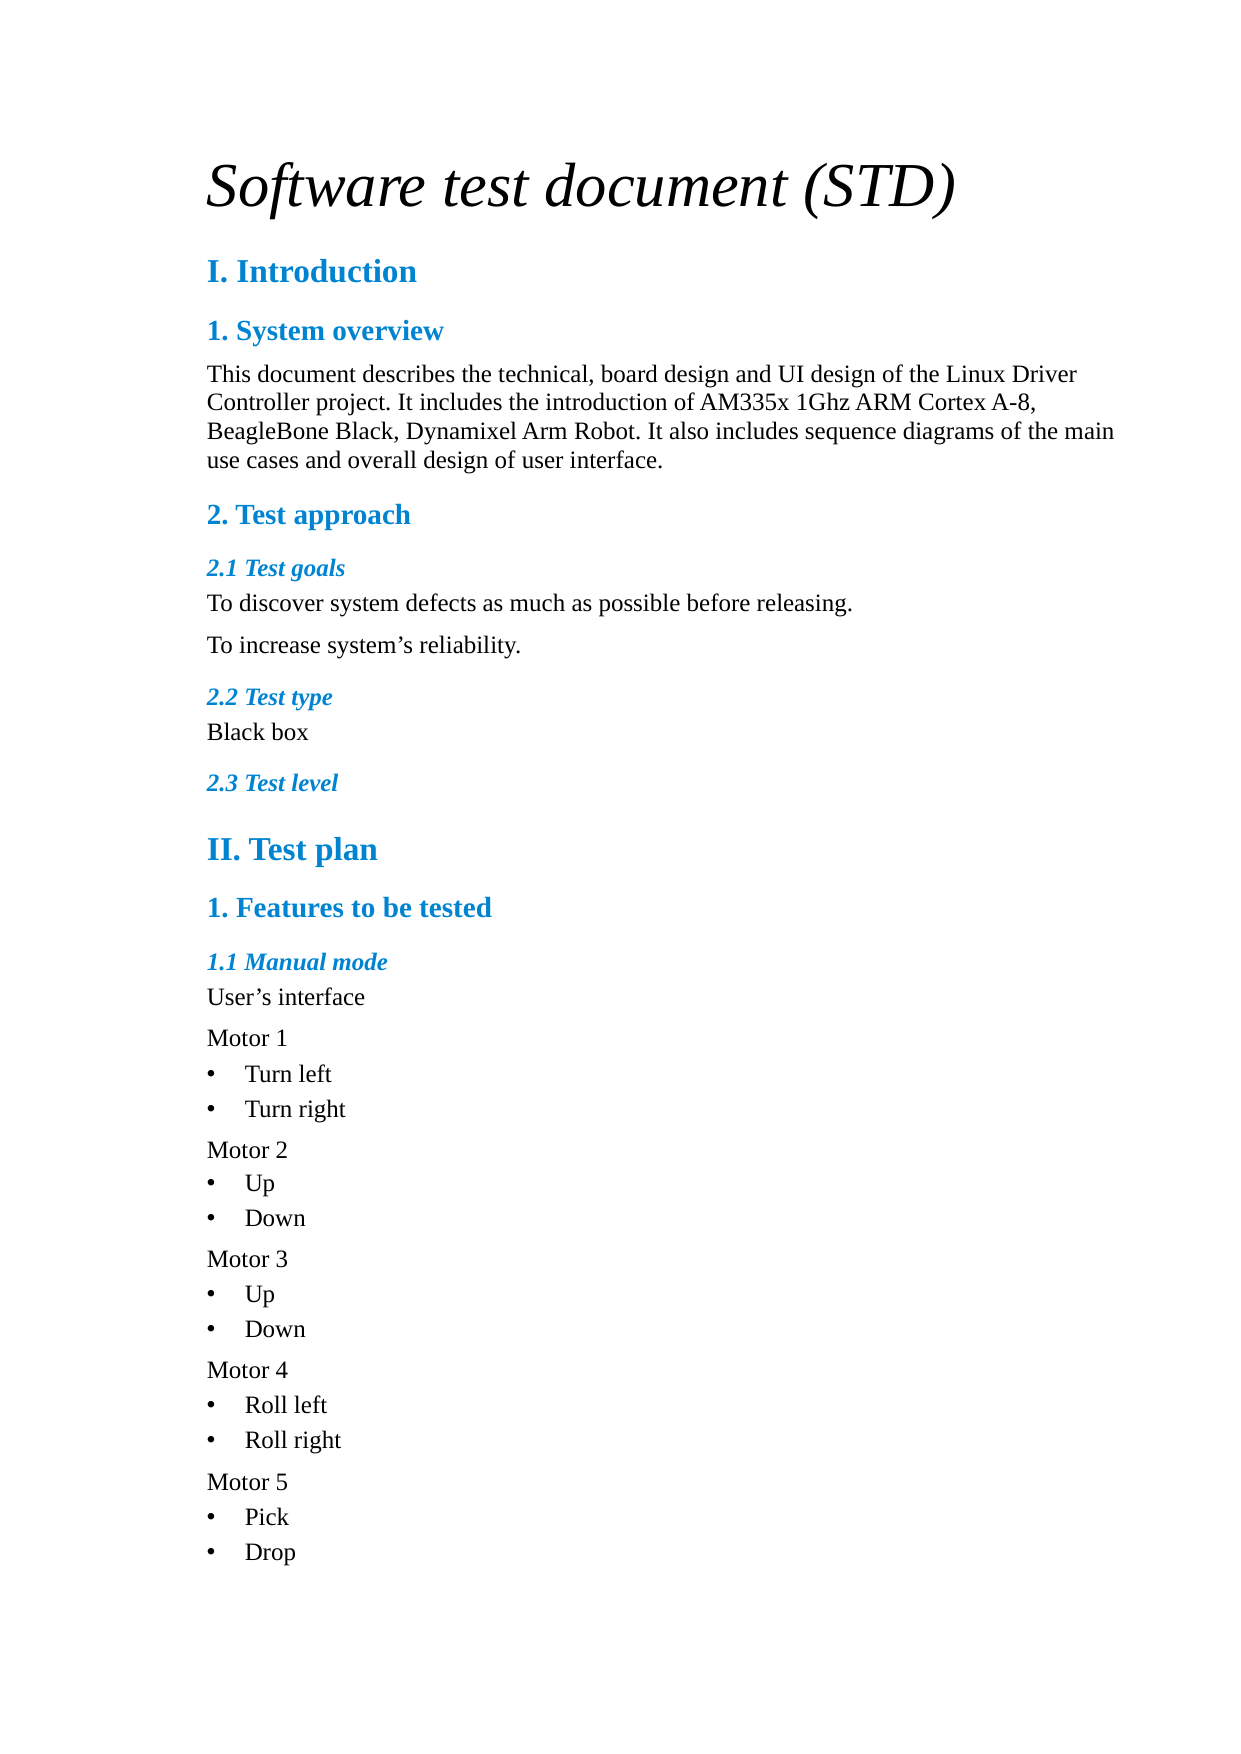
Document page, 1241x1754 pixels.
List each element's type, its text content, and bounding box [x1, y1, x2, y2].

list Turn left [207, 1059, 1122, 1087]
subtitle 2.3 Test level [207, 768, 1122, 797]
list Down [207, 1203, 1122, 1232]
subtitle 1.1 Manual mode [207, 947, 1122, 976]
list Pick [207, 1502, 1122, 1531]
list Up [207, 1279, 1122, 1308]
list Up [207, 1168, 1122, 1197]
list Motor 5 [207, 1467, 1122, 1495]
list Motor 2 [207, 1135, 1109, 1164]
text This document describes the technical, board design and UI design of the Linux Driver Controller project. It includes the introduction of AM335x 1Ghz ARM Cortex A-8, BeagleBone Black, Dynamixel Arm Robot. It also includes sequence diagrams of the main use cases and overall design of user interface. [207, 359, 1122, 474]
list Motor 4 [207, 1355, 1122, 1384]
list Roll right [207, 1426, 1122, 1454]
subtitle 2.1 Test goals [207, 553, 1122, 582]
subtitle Software test document (STD) [207, 148, 1122, 219]
subtitle 1. System overview [207, 313, 1122, 346]
text To increase system’s reliability. [207, 630, 1122, 658]
list Drop [207, 1537, 1122, 1566]
list Turn right [207, 1094, 1122, 1122]
subtitle II. Test plan [207, 829, 1122, 867]
subtitle 2. Test approach [207, 497, 1122, 530]
subtitle 2.2 Test type [207, 682, 1122, 710]
subtitle I. Introduction [207, 251, 1122, 290]
list Motor 1 [207, 1023, 1122, 1052]
text Black box [207, 717, 1122, 746]
list Motor 3 [207, 1244, 1122, 1273]
text User’s interface [207, 982, 1122, 1011]
list Roll left [207, 1391, 1122, 1419]
list Down [207, 1314, 1122, 1343]
subtitle 1. Features to be tested [207, 891, 1122, 924]
text To discover system defects as much as possible before releasing. [207, 588, 1122, 617]
